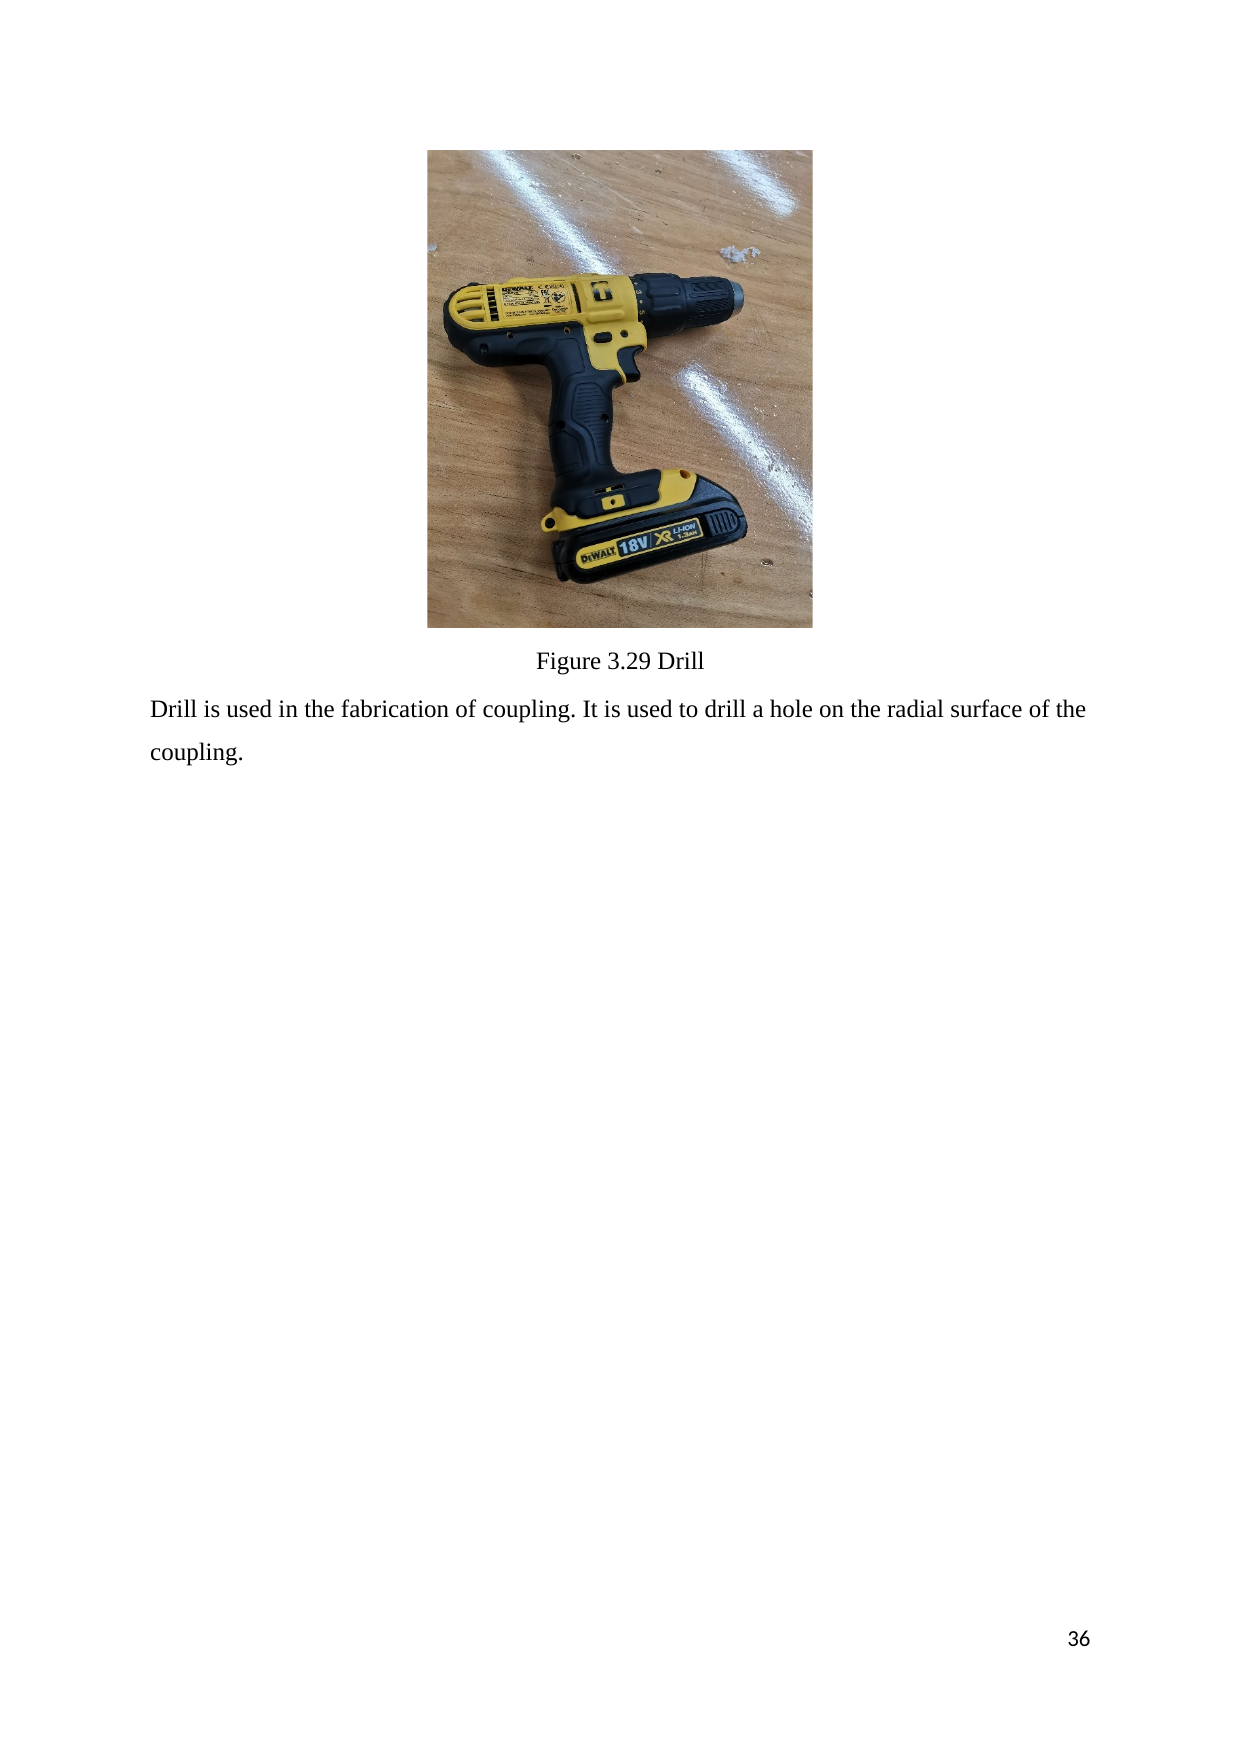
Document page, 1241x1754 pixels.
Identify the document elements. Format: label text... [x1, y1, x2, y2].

picture [427, 150, 813, 628]
text Drill is used in the fabrication of coupling. It is used to drill a hole on the radial surface of the coupling. [150, 694, 1090, 766]
text Figure 3.29 Drill [150, 646, 1090, 675]
